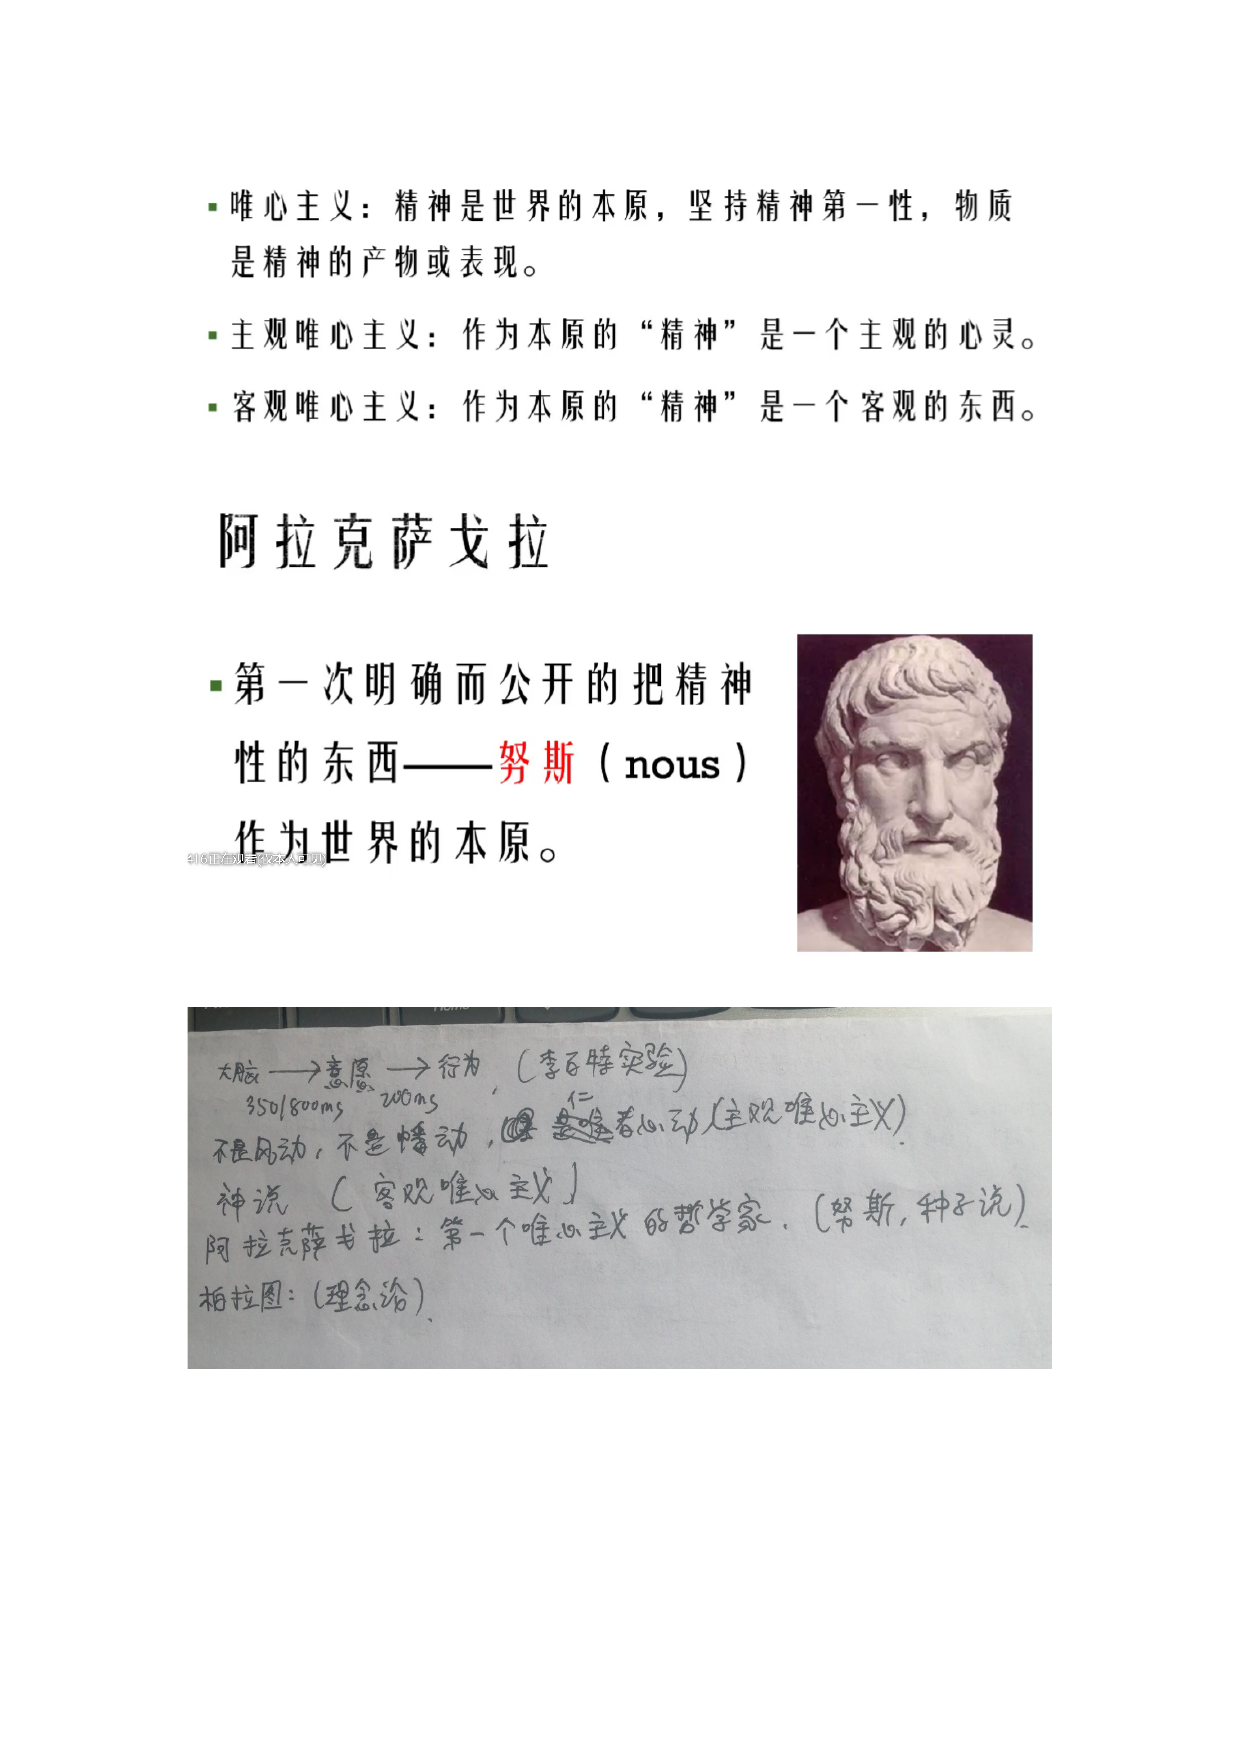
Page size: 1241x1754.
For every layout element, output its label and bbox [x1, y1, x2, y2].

picture [187, 487, 1051, 1000]
picture [187, 162, 1052, 484]
picture [187, 1007, 1052, 1369]
